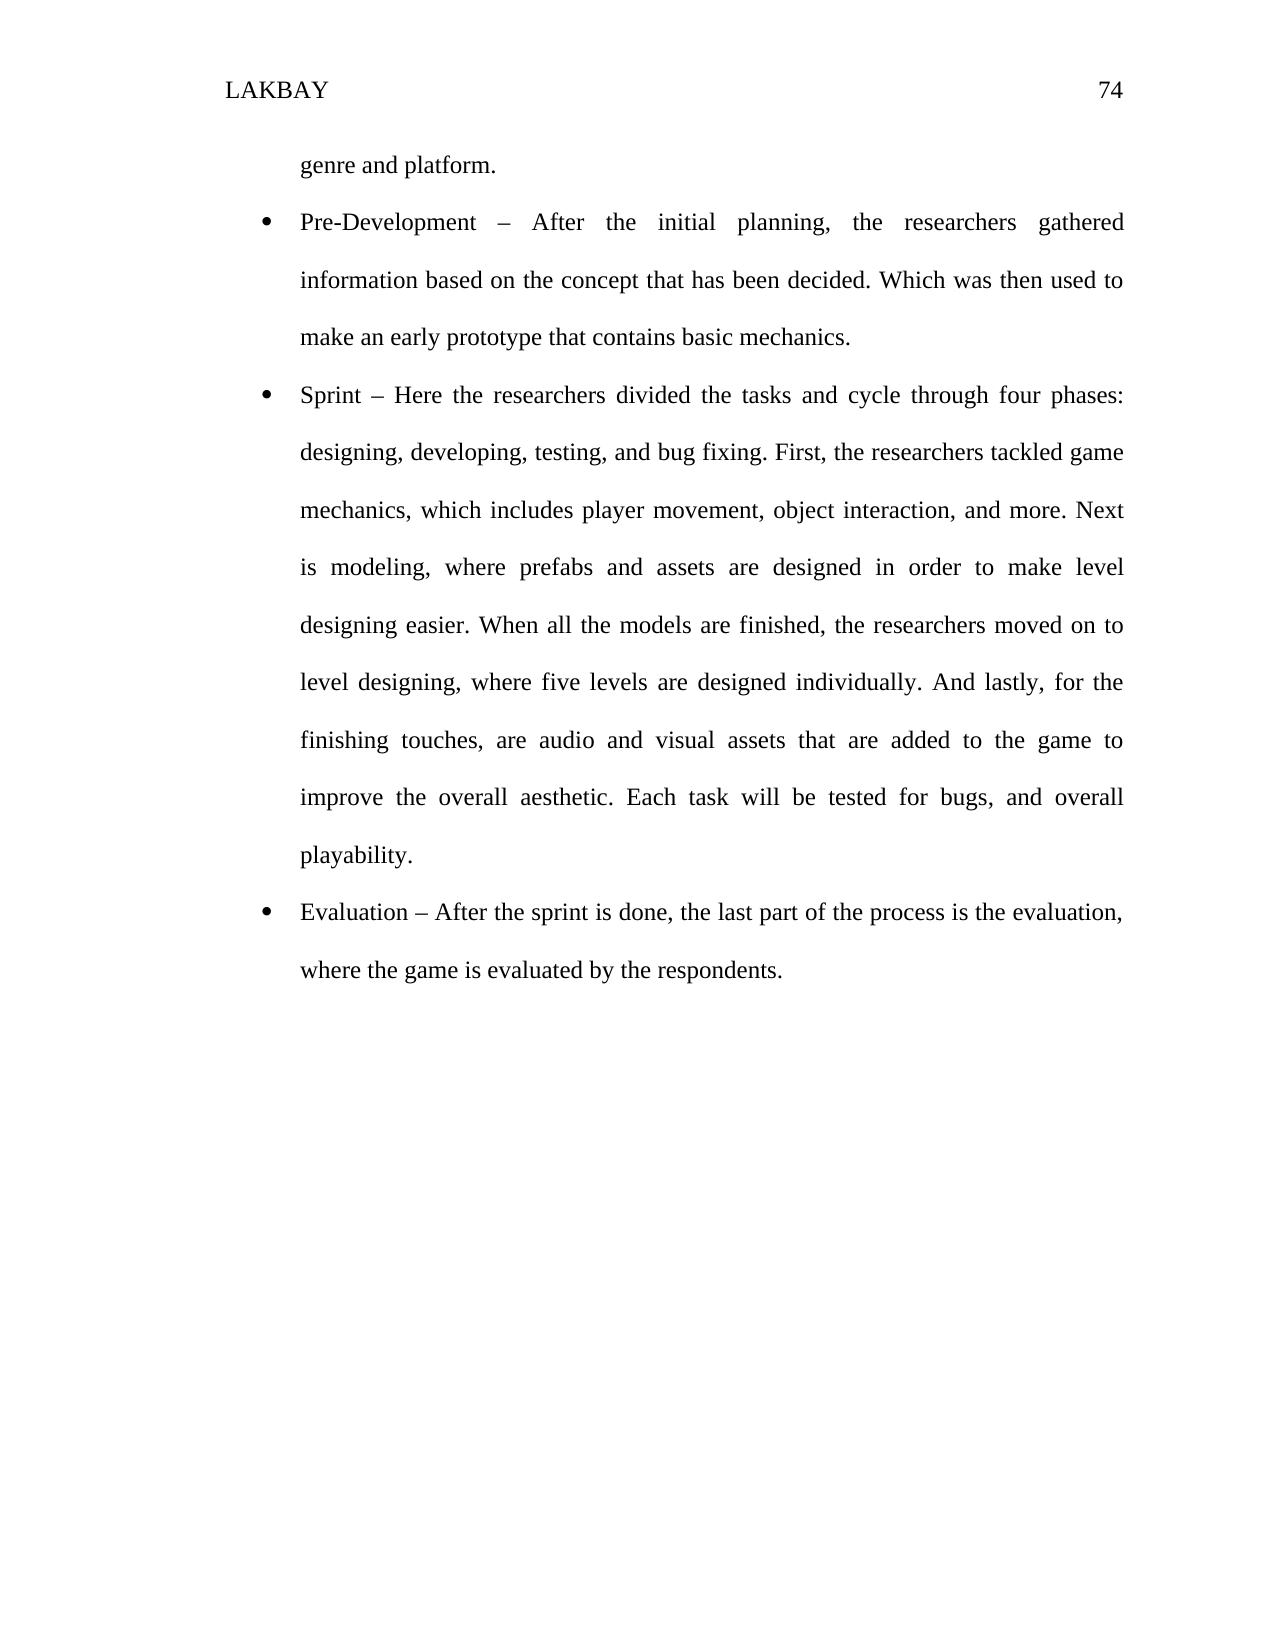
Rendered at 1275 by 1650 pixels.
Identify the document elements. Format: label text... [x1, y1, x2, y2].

list Sprint – Here the researchers divided the tasks and cycle through four phases: designing, developing, testing, and bug fixing. First, the researchers tackled game mechanics, which includes player movement, object interaction, and more. Next is modeling, where prefabs and assets are designed in order to make level designing easier. When all the models are finished, the researchers moved on to level designing, where five levels are designed individually. And lastly, for the finishing touches, are audio and visual assets that are added to the game to improve the overall aesthetic. Each task will be tested for bugs, and overall playability. [262, 380, 1125, 869]
list Pre-Development – After the initial planning, the researchers gathered information based on the concept that has been decided. Which was then used to make an early prototype that contains basic mechanics. [262, 207, 1125, 351]
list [262, 150, 1125, 179]
list Evaluation – After the sprint is done, the last part of the process is the evaluation, where the game is evaluated by the respondents. [262, 897, 1125, 984]
